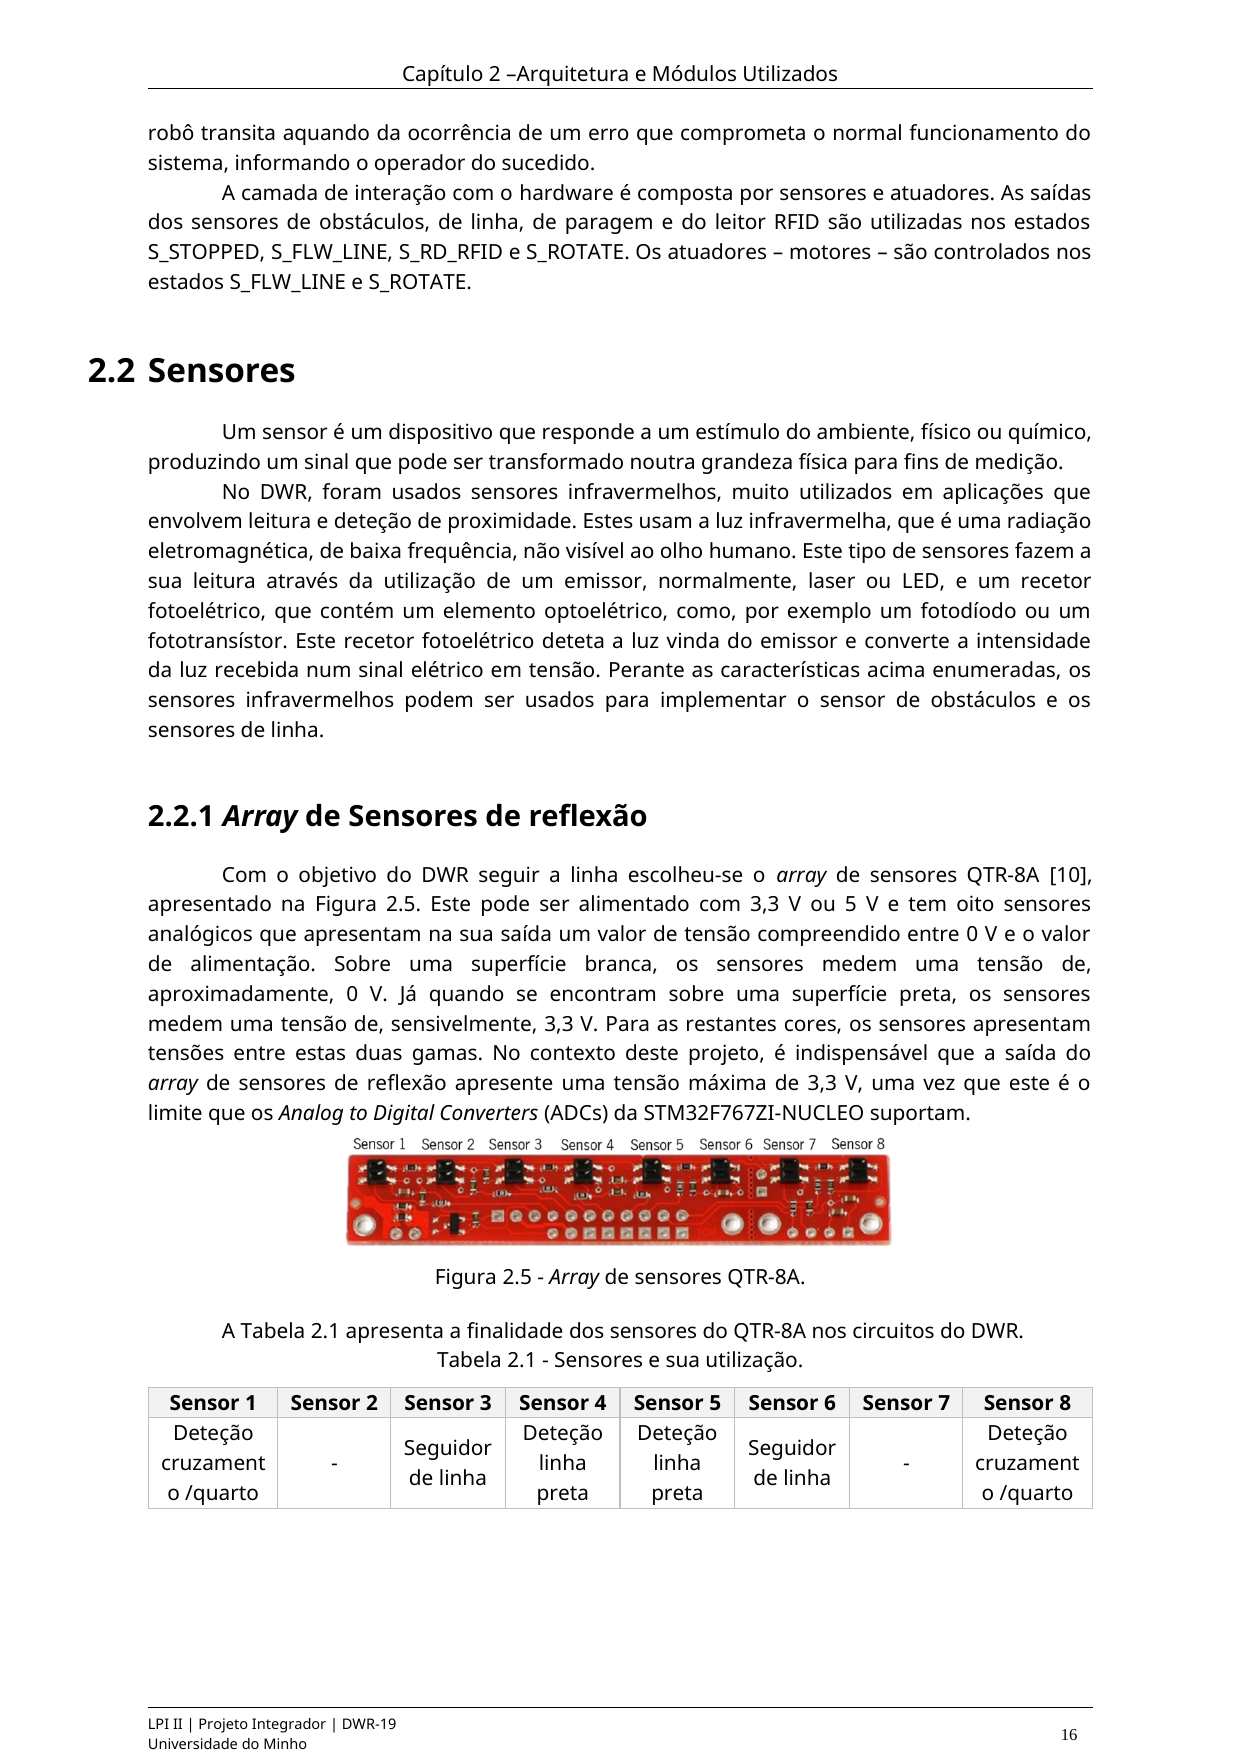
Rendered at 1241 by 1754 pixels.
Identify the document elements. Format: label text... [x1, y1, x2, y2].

table_header Sensor 8 [963, 1388, 1092, 1417]
table_header Sensor 3 [391, 1388, 505, 1417]
table_cell Seguidor de linha [735, 1418, 849, 1507]
table_cell Deteção linha preta [506, 1418, 619, 1507]
table_header Sensor 2 [278, 1388, 390, 1417]
table_cell Deteção linha preta [621, 1418, 734, 1507]
subtitle Array de Sensores de reflexão [148, 795, 1092, 835]
table_header Sensor 7 [850, 1388, 962, 1417]
text Um sensor é um dispositivo que responde a um estímulo do ambiente, físico ou químico, produzindo um sinal que pode ser transformado noutra grandeza física para fins de medição. [148, 417, 1092, 476]
table_cell Deteção cruzamento /quarto [149, 1418, 277, 1507]
text A camada de interação com o hardware é composta por sensores e atuadores. As saídas dos sensores de obstáculos, de linha, de paragem e do leitor RFID são utilizadas nos estados S_STOPPED, S_FLW_LINE, S_RD_RFID e S_ROTATE. Os atuadores – motores – são controlados nos estados S_FLW_LINE e S_ROTATE. [148, 178, 1092, 296]
text No DWR, foram usados sensores infravermelhos, muito utilizados em aplicações que envolvem leitura e deteção de proximidade. Estes usam a luz infravermelha, que é uma radiação eletromagnética, de baixa frequência, não visível ao olho humano. Este tipo de sensores fazem a sua leitura através da utilização de um emissor, normalmente, laser ou LED, e um recetor fotoelétrico, que contém um elemento optoelétrico, como, por exemplo um fotodíodo ou um fototransístor. Este recetor fotoelétrico deteta a luz vinda do emissor e converte a intensidade da luz recebida num sinal elétrico em tensão. Perante as características acima enumeradas, os sensores infravermelhos podem ser usados para implementar o sensor de obstáculos e os sensores de linha. [148, 477, 1092, 744]
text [148, 118, 1092, 176]
text A Tabela 2.1 apresenta a finalidade dos sensores do QTR-8A nos circuitos do DWR. [148, 1316, 1092, 1344]
table_cell Deteção cruzamento /quarto [963, 1418, 1092, 1507]
picture [341, 1127, 899, 1250]
table_header Sensor 6 [735, 1388, 849, 1417]
table_header Sensor 4 [506, 1388, 619, 1417]
text Com o objetivo do DWR seguir a linha escolheu-se o array de sensores QTR-8A , apresentado na Figura 2.2. Este pode ser alimentado com 3,3 V ou 5 V e tem oito sensores analógicos que apresentam na sua saída um valor de tensão compreendido entre 0 V e o valor de alimentação. Sobre uma superfície branca, os sensores medem uma tensão de, aproximadamente, 0 V. Já quando se encontram sobre uma superfície preta, os sensores medem uma tensão de, sensivelmente, 3,3 V. Para as restantes cores, os sensores apresentam tensões entre estas duas gamas. No contexto deste projeto, é indispensável que a saída do array de sensores de reflexão apresente uma tensão máxima de 3,3 V, uma vez que este é o limite que os Analog to Digital Converters (ADCs) da STM32F767ZI-NUCLEO suportam. [148, 860, 1092, 1126]
table_cell Seguidor de linha [391, 1418, 505, 1507]
subtitle Sensores [88, 347, 1092, 392]
table_cell - [278, 1418, 390, 1507]
table_cell - [850, 1418, 962, 1507]
text Tabela 2.1 - Sensores e sua utilização. [148, 1346, 1092, 1374]
table_header Sensor 5 [621, 1388, 734, 1417]
table_header Sensor 1 [149, 1388, 277, 1417]
